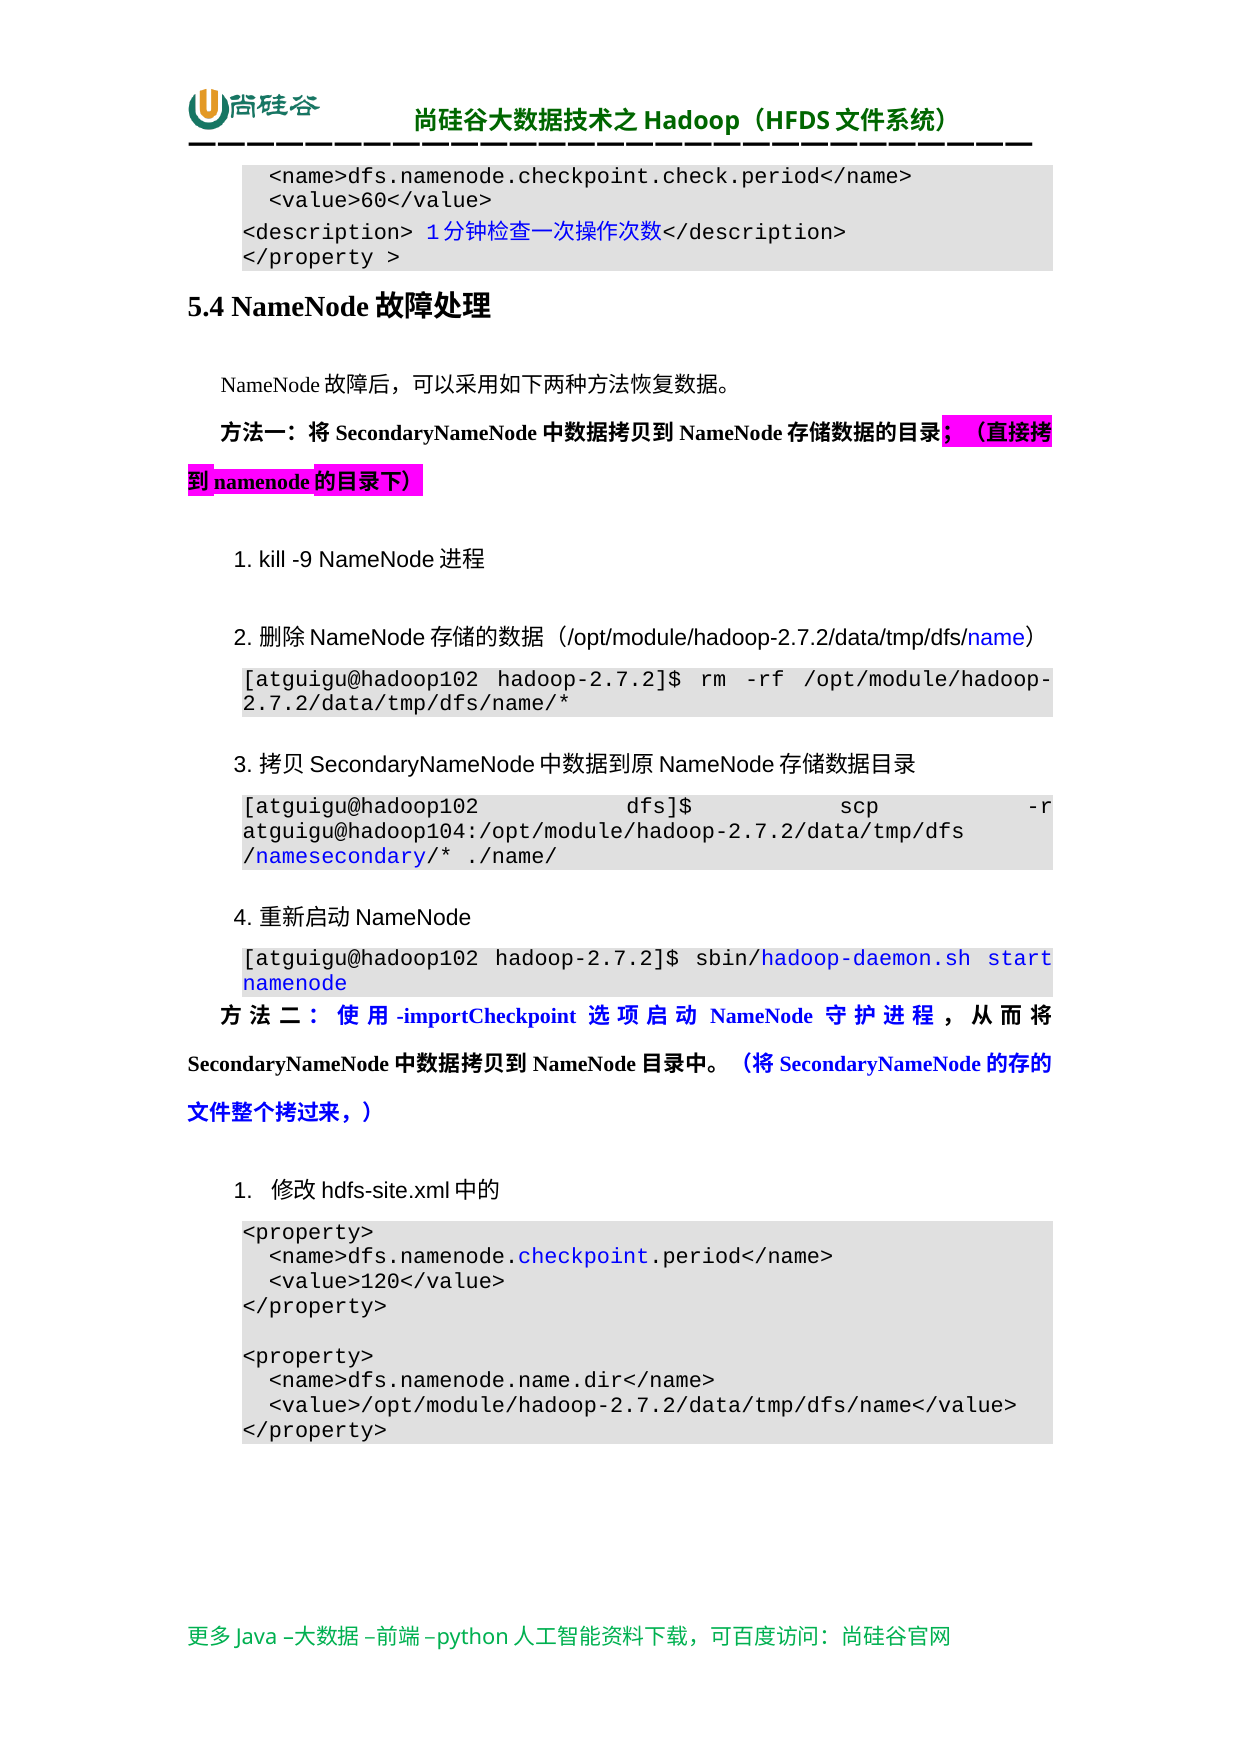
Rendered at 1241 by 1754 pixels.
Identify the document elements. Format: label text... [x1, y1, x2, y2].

text 方法一：将SecondaryNameNode中数据拷贝到NameNode存储数据的目录；（直接拷到namenode的目录下） [187, 415, 1053, 496]
text </property > [242, 246, 1053, 271]
text <value>60</value> [242, 189, 1053, 214]
text <name>dfs.namenode.checkpoint.period</name> [242, 1246, 1053, 1271]
text [atguigu@hadoop102 hadoop-2.7.2]$ rm -rf /opt/module/hadoop-2.7.2/data/tmp/dfs/name/* [242, 668, 1053, 717]
text </property> [242, 1295, 1053, 1320]
text <description> 1分钟检查一次操作次数</description> [242, 214, 1053, 246]
text </property> [242, 1419, 1053, 1444]
text 1. kill -9 NameNode进程 [187, 525, 1053, 590]
list 修改hdfs-site.xml中的 [233, 1156, 1053, 1221]
text <value>120</value> [242, 1271, 1053, 1295]
text 方法二：使用-importCheckpoint选项启动NameNode守护进程，从而将SecondaryNameNode中数据拷贝到NameNode目录中。（将SecondaryNameNode的存的文件整个拷过来，） [187, 997, 1053, 1127]
text [atguigu@hadoop102 dfs]$ scp -r atguigu@hadoop104:/opt/module/hadoop-2.7.2/data/tmp/dfs/namesecondary/* ./name/ [242, 795, 1053, 870]
text <property> [242, 1221, 1053, 1246]
text 3. 拷贝SecondaryNameNode中数据到原NameNode存储数据目录 [187, 730, 1053, 795]
text 2. 删除NameNode存储的数据（/opt/module/hadoop-2.7.2/data/tmp/dfs/name） [187, 603, 1053, 668]
text NameNode故障后，可以采用如下两种方法恢复数据。 [187, 367, 1053, 399]
picture [187, 88, 320, 130]
subtitle 5.4 NameNode故障处理 [187, 271, 1053, 336]
text <value>/opt/module/hadoop-2.7.2/data/tmp/dfs/name</value> [242, 1394, 1053, 1419]
text 4. 重新启动NameNode [187, 883, 1053, 948]
text <name>dfs.namenode.name.dir</name> [242, 1370, 1053, 1394]
text <name>dfs.namenode.checkpoint.check.period</name> [242, 165, 1053, 189]
text [atguigu@hadoop102 hadoop-2.7.2]$ sbin/hadoop-daemon.sh start namenode [242, 948, 1053, 997]
text <property> [242, 1345, 1053, 1370]
